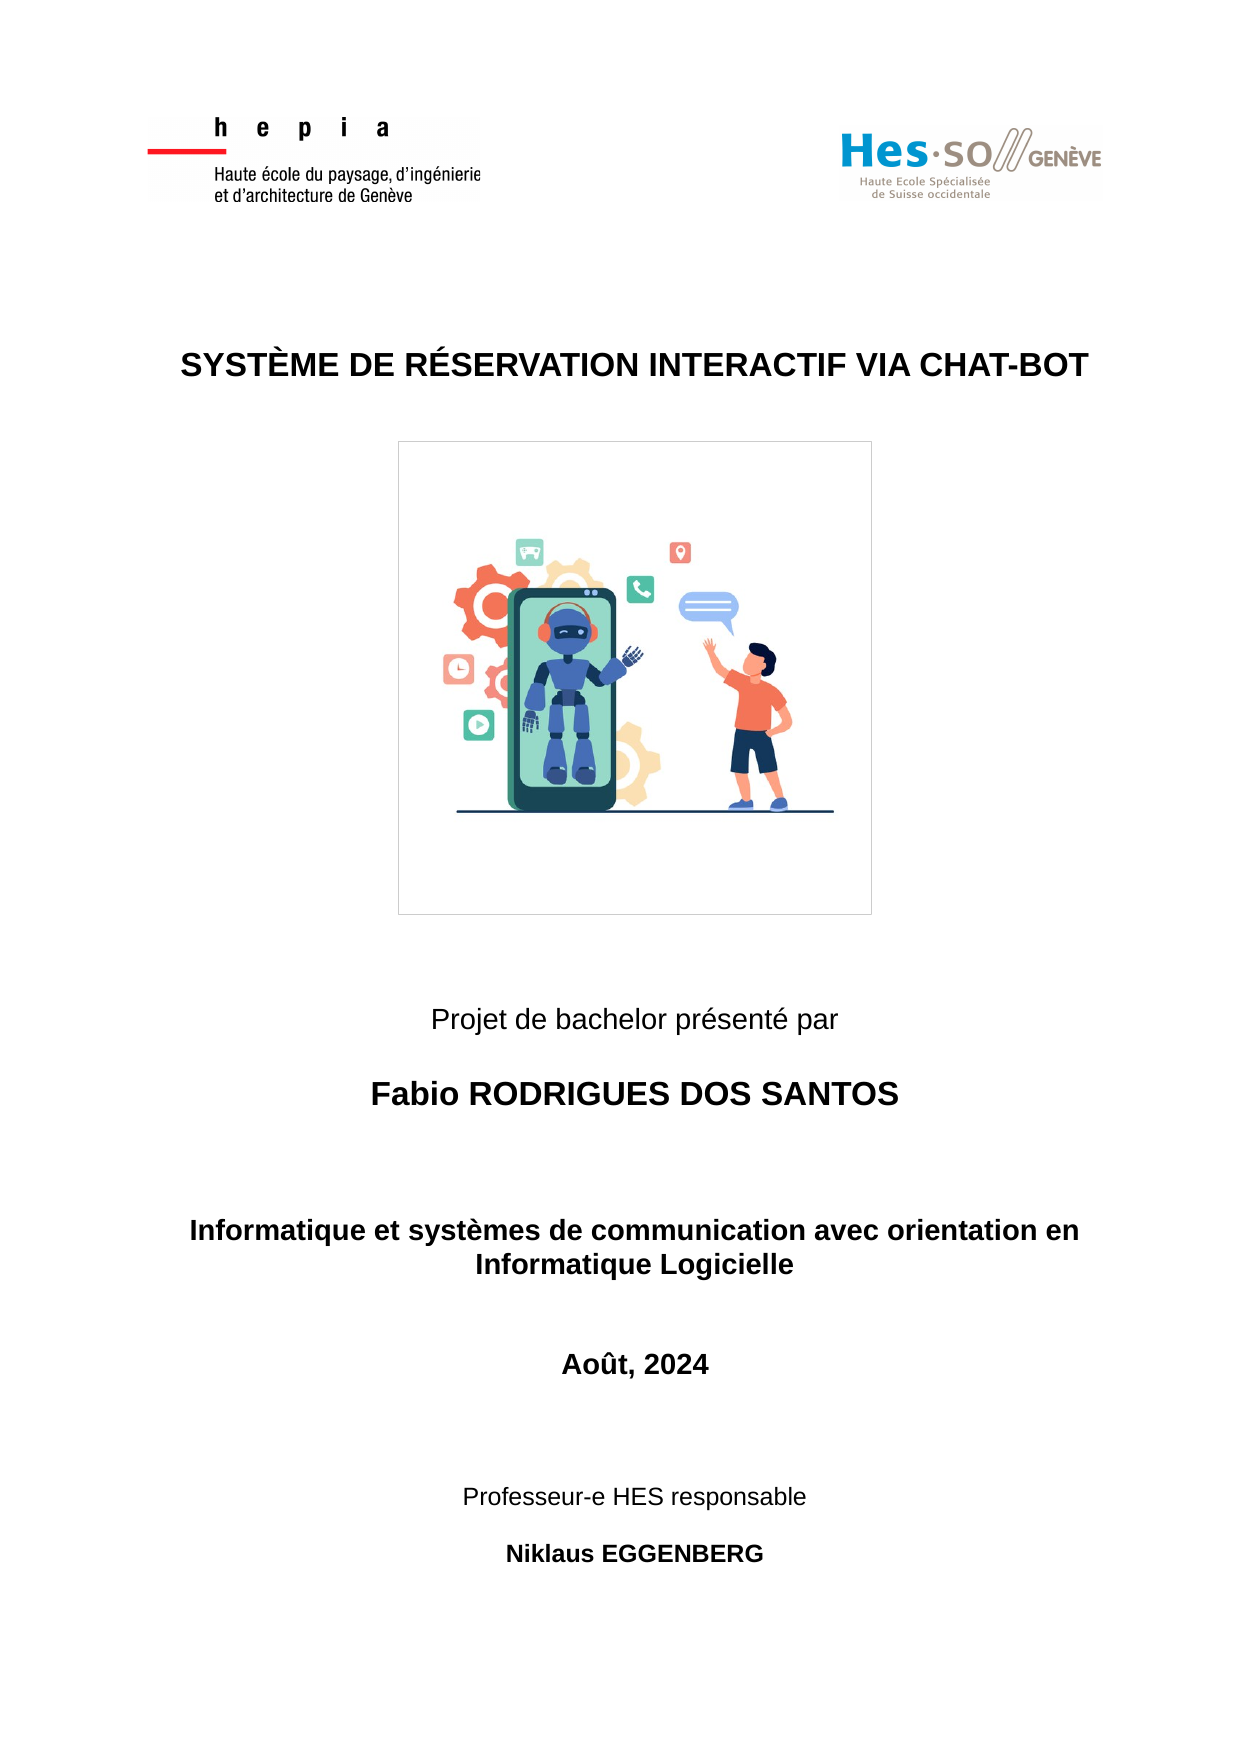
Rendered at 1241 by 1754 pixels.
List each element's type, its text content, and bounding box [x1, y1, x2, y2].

text Informatique et systèmes de communication avec orientation en [148, 1184, 1122, 1247]
text Fabio RODRIGUES DOS SANTOS [148, 1074, 1122, 1112]
text Projet de bachelor présenté par [148, 1002, 1122, 1036]
text Août, 2024 [148, 1347, 1122, 1381]
table_header Professeur-e HES responsable Niklaus EGGENBERG [401, 1481, 868, 1568]
picture [407, 507, 863, 842]
picture [147, 117, 481, 202]
text Informatique Logicielle [148, 1247, 1122, 1280]
title système de réservation interactif via Chat-bot [148, 345, 1122, 384]
